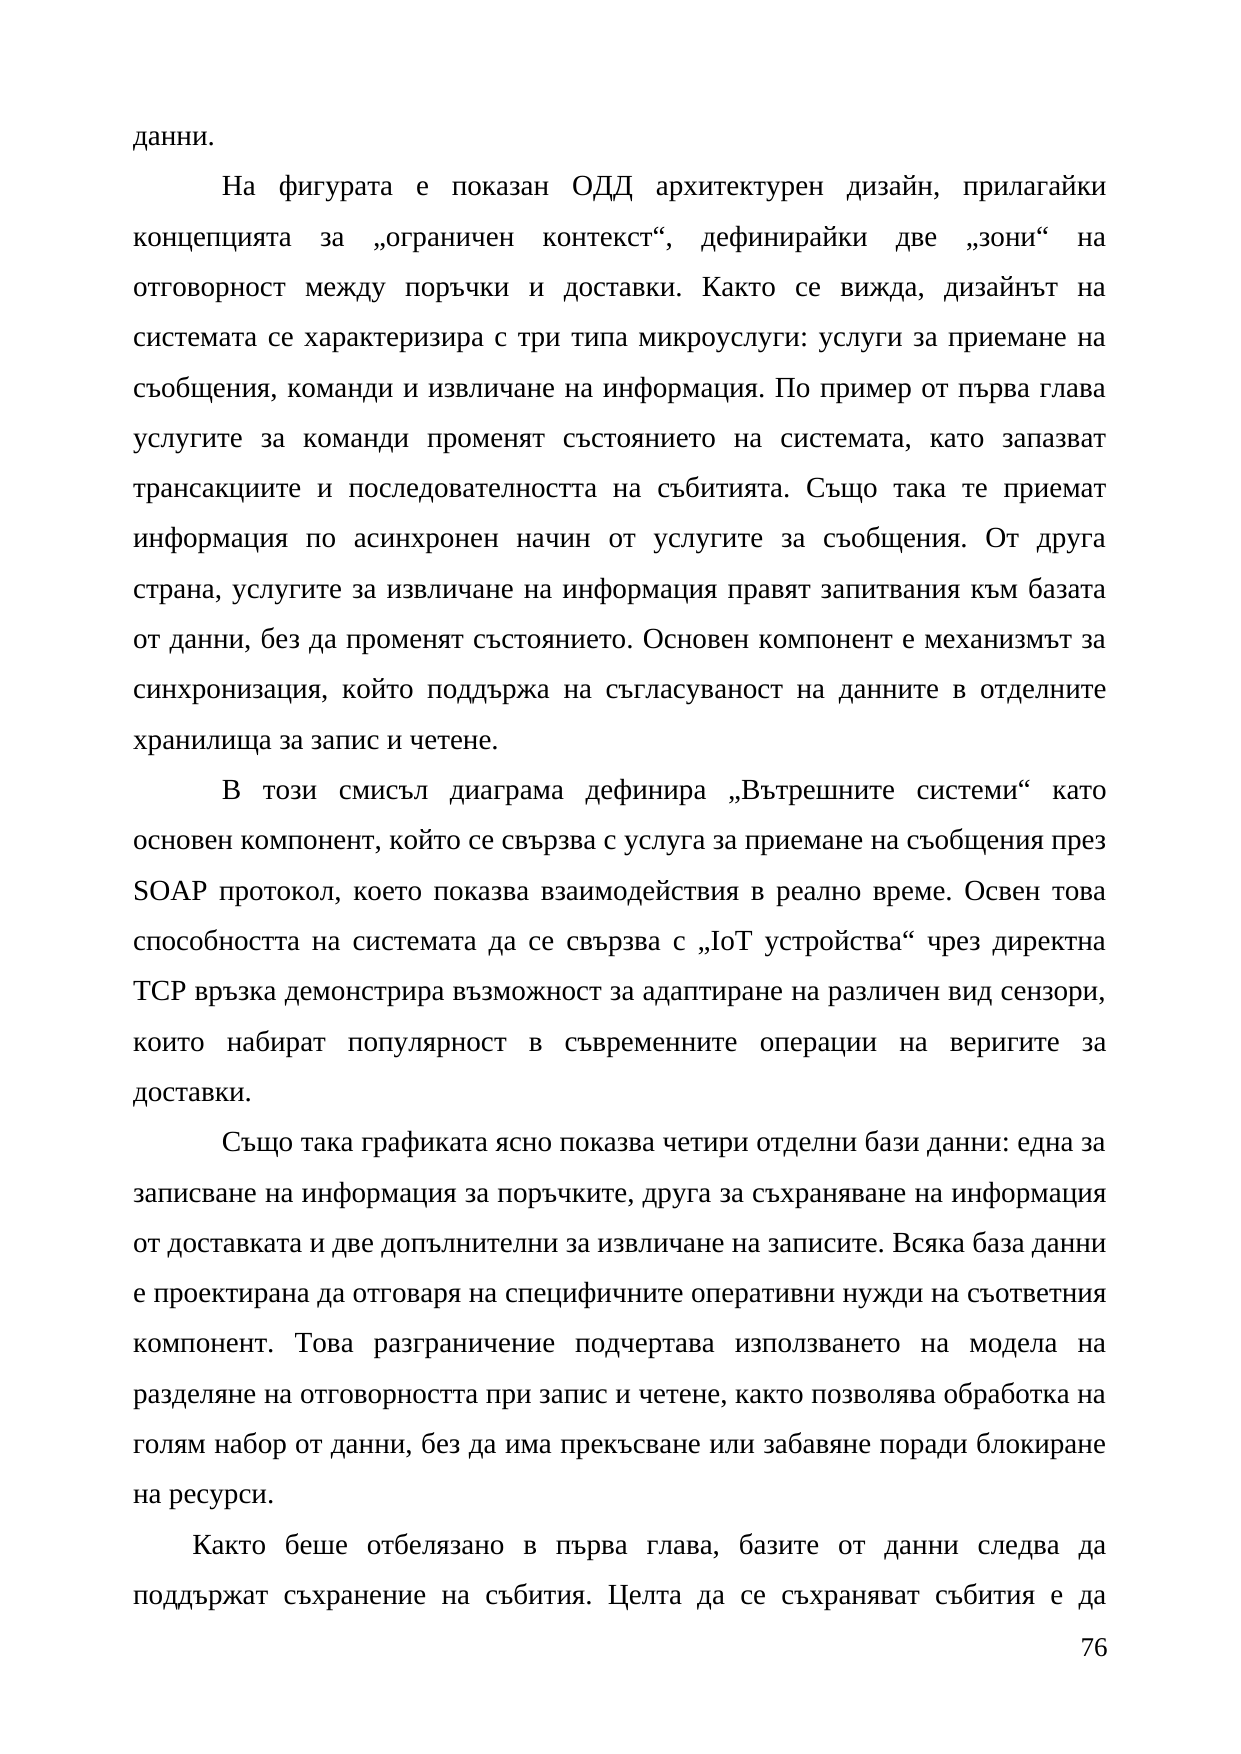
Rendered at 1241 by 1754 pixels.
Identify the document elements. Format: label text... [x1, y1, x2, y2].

text В този смисъл диаграма дефинира „Вътрешните системи“ като основен компонент, който се свързва с услуга за приемане на съобщения през SOAP протокол, което показва взаимодействия в реално време. Освен това способността на системата да се свързва с „IoT устройства“ чрез директна TCP връзка демонстрира възможност за адаптиране на различен вид сензори, които набират популярност в съвременните операции на веригите за доставки. [133, 772, 1107, 1108]
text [133, 118, 1107, 152]
text На фигурата e показан ОДД архитектурен дизайн, прилагайки концепцията за „ограничен контекст“, дефинирайки две „зони“ на отговорност между поръчки и доставки. Както се вижда, дизайнът на системата се характеризира с три типа микроуслуги: услуги за приемане на съобщения, команди и извличане на информация. По пример от първа глава услугите за команди променят състоянието на системата, като запазват трансакциите и последователността на събитията. Също така те приемат информация по асинхронен начин от услугите за съобщения. От друга страна, услугите за извличане на информация правят запитвания към базата от данни, без да променят състоянието. Основен компонент е механизмът за синхронизация, който поддържа на съгласуваност на данните в отделните хранилища за запис и четене. [133, 168, 1107, 755]
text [133, 1527, 1107, 1611]
text Също така графиката ясно показва четири отделни бази данни: една за записване на информация за поръчките, друга за съхраняване на информация от доставката и две допълнителни за извличане на записите. Всяка база данни е проектирана да отговаря на специфичните оперативни нужди на съответния компонент. Това разграничение подчертава използването на моделa на разделяне на отговорността при запис и четене, както позволява обработка на голям набор от данни, без да има прекъсване или забавяне поради блокиране на ресурси. [133, 1124, 1107, 1510]
